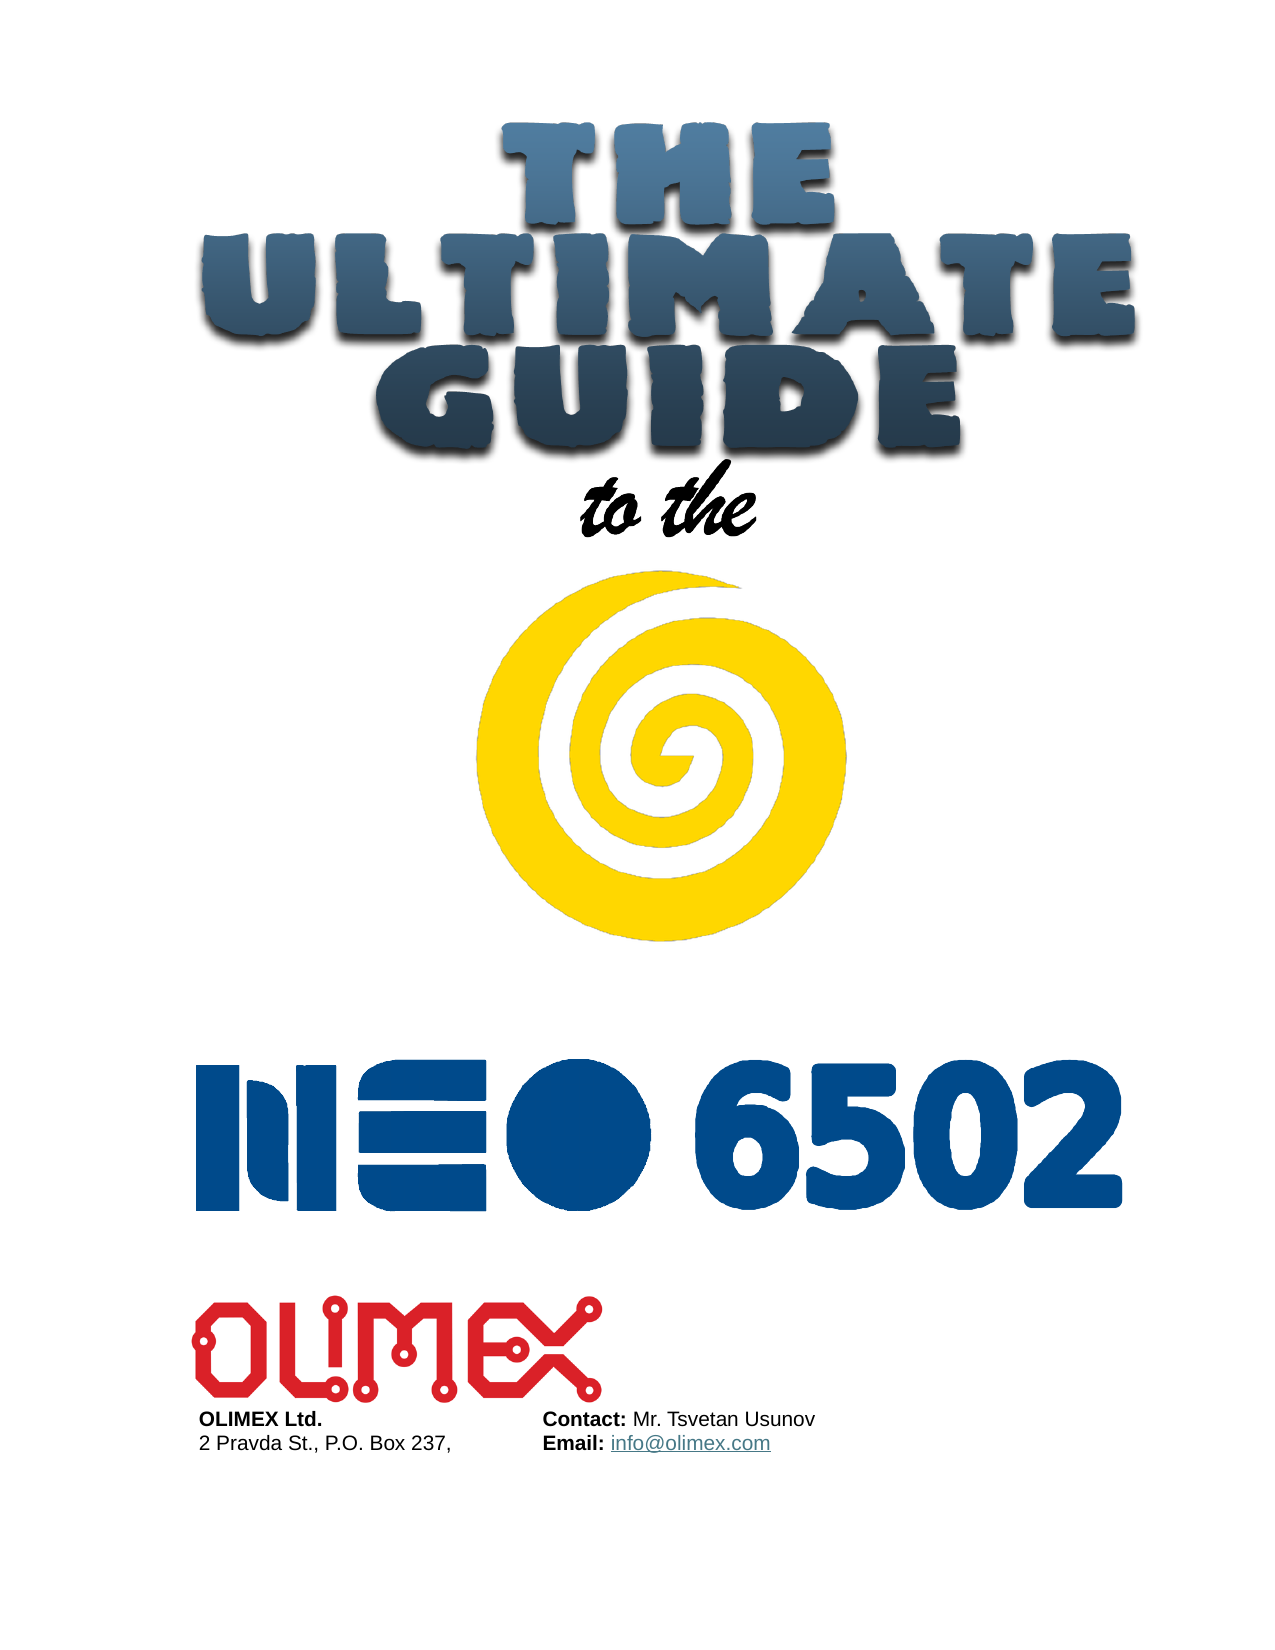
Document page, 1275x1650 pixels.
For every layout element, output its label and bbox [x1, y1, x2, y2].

picture [187, 1291, 606, 1407]
picture [187, 112, 1163, 972]
table_header [531, 1406, 1153, 1454]
table_header [188, 1407, 531, 1454]
picture [187, 1051, 1131, 1220]
